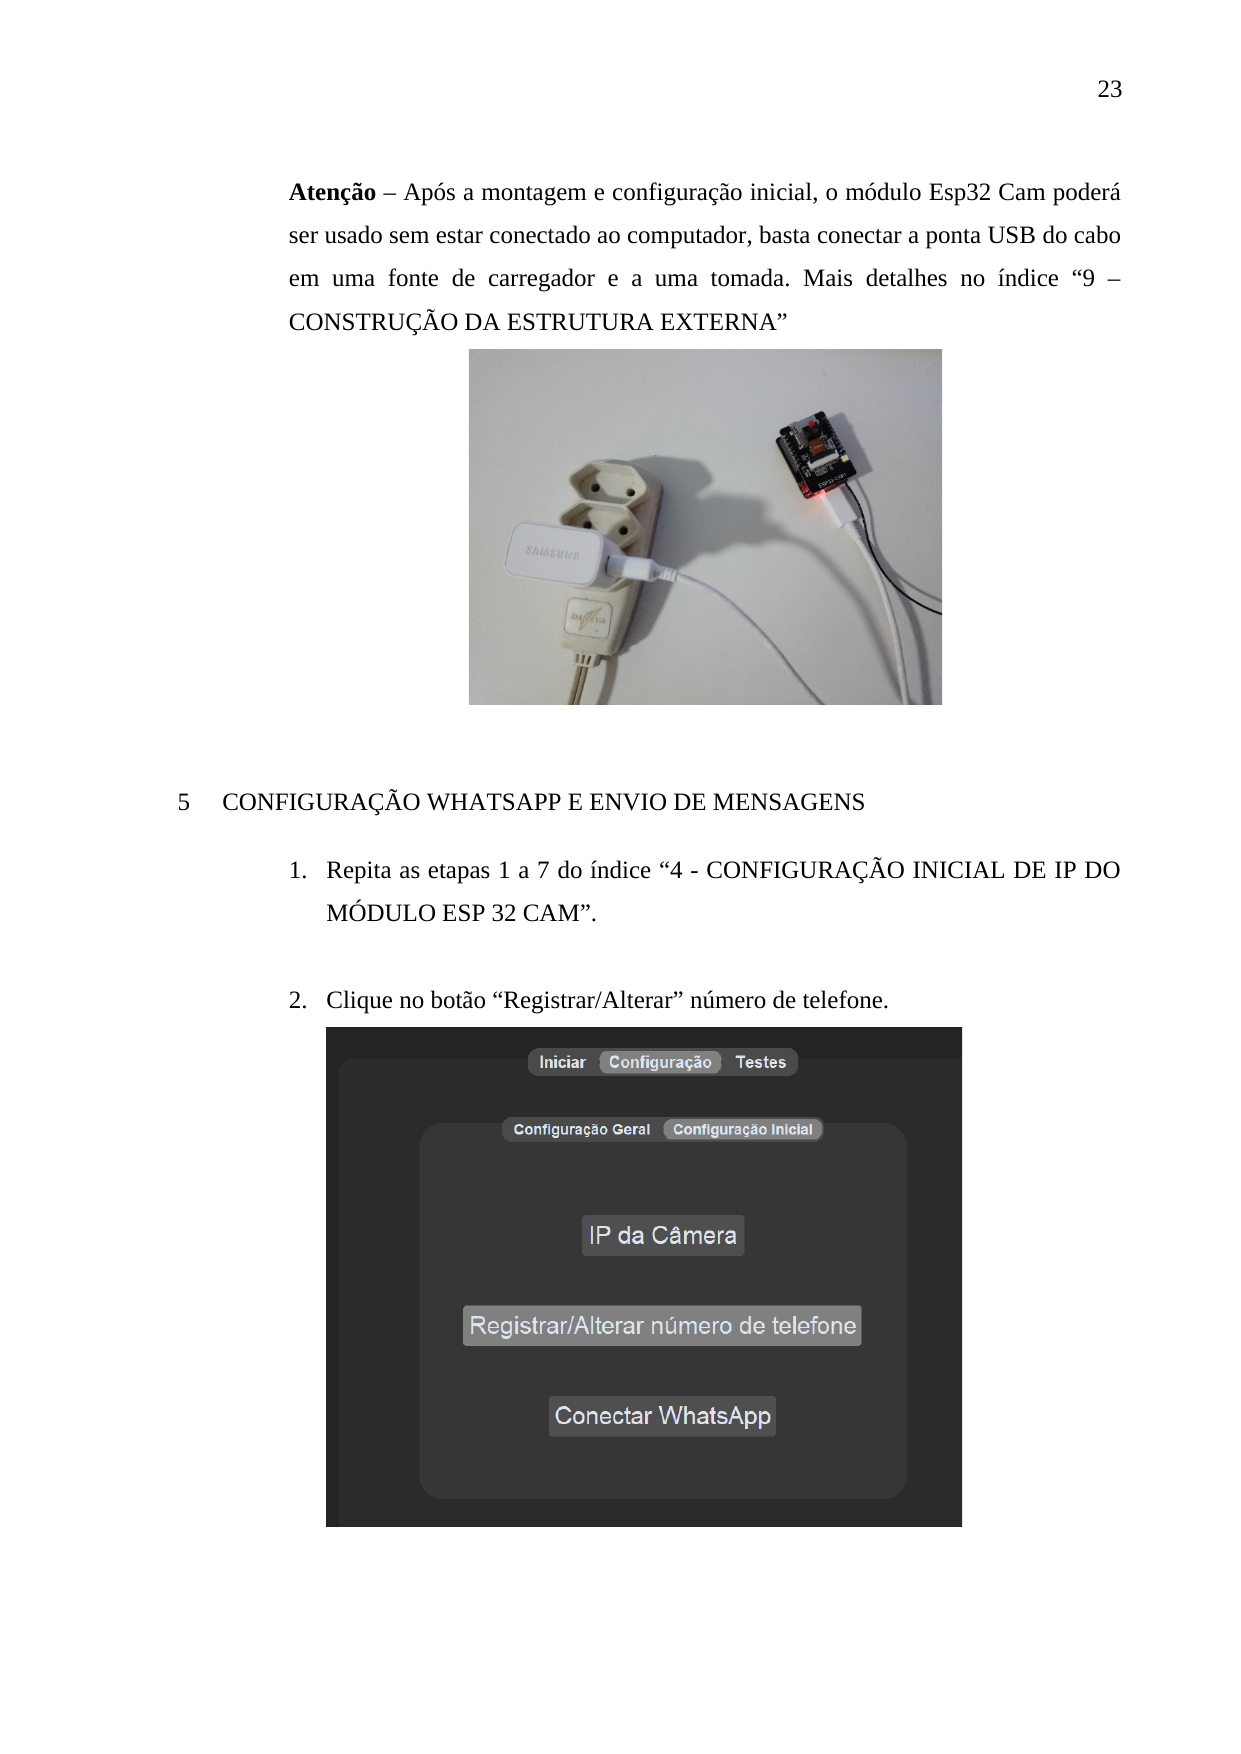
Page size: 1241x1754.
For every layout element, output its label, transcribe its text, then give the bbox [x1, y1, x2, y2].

picture [326, 1027, 963, 1527]
picture [468, 349, 943, 705]
list Repita as etapas 1 a 7 do índice “4 - CONFIGURAÇÃO INICIAL DE IP DO MÓDULO ESP 32 CAM”. [289, 855, 1122, 927]
list Atenção – Após a montagem e configuração inicial, o módulo Esp32 Cam poderá ser usado sem estar conectado ao computador, basta conectar a ponta USB do cabo em uma fonte de carregador e a uma tomada. Mais detalhes no índice “9 – CONSTRUÇÃO DA ESTRUTURA EXTERNA” [289, 177, 1122, 335]
subtitle CONFIGURAÇÃO WHATSAPP E ENVIO DE MENSAGENS [177, 787, 1122, 816]
list Clique no botão “Registrar/Alterar” número de telefone. [289, 985, 1122, 1013]
